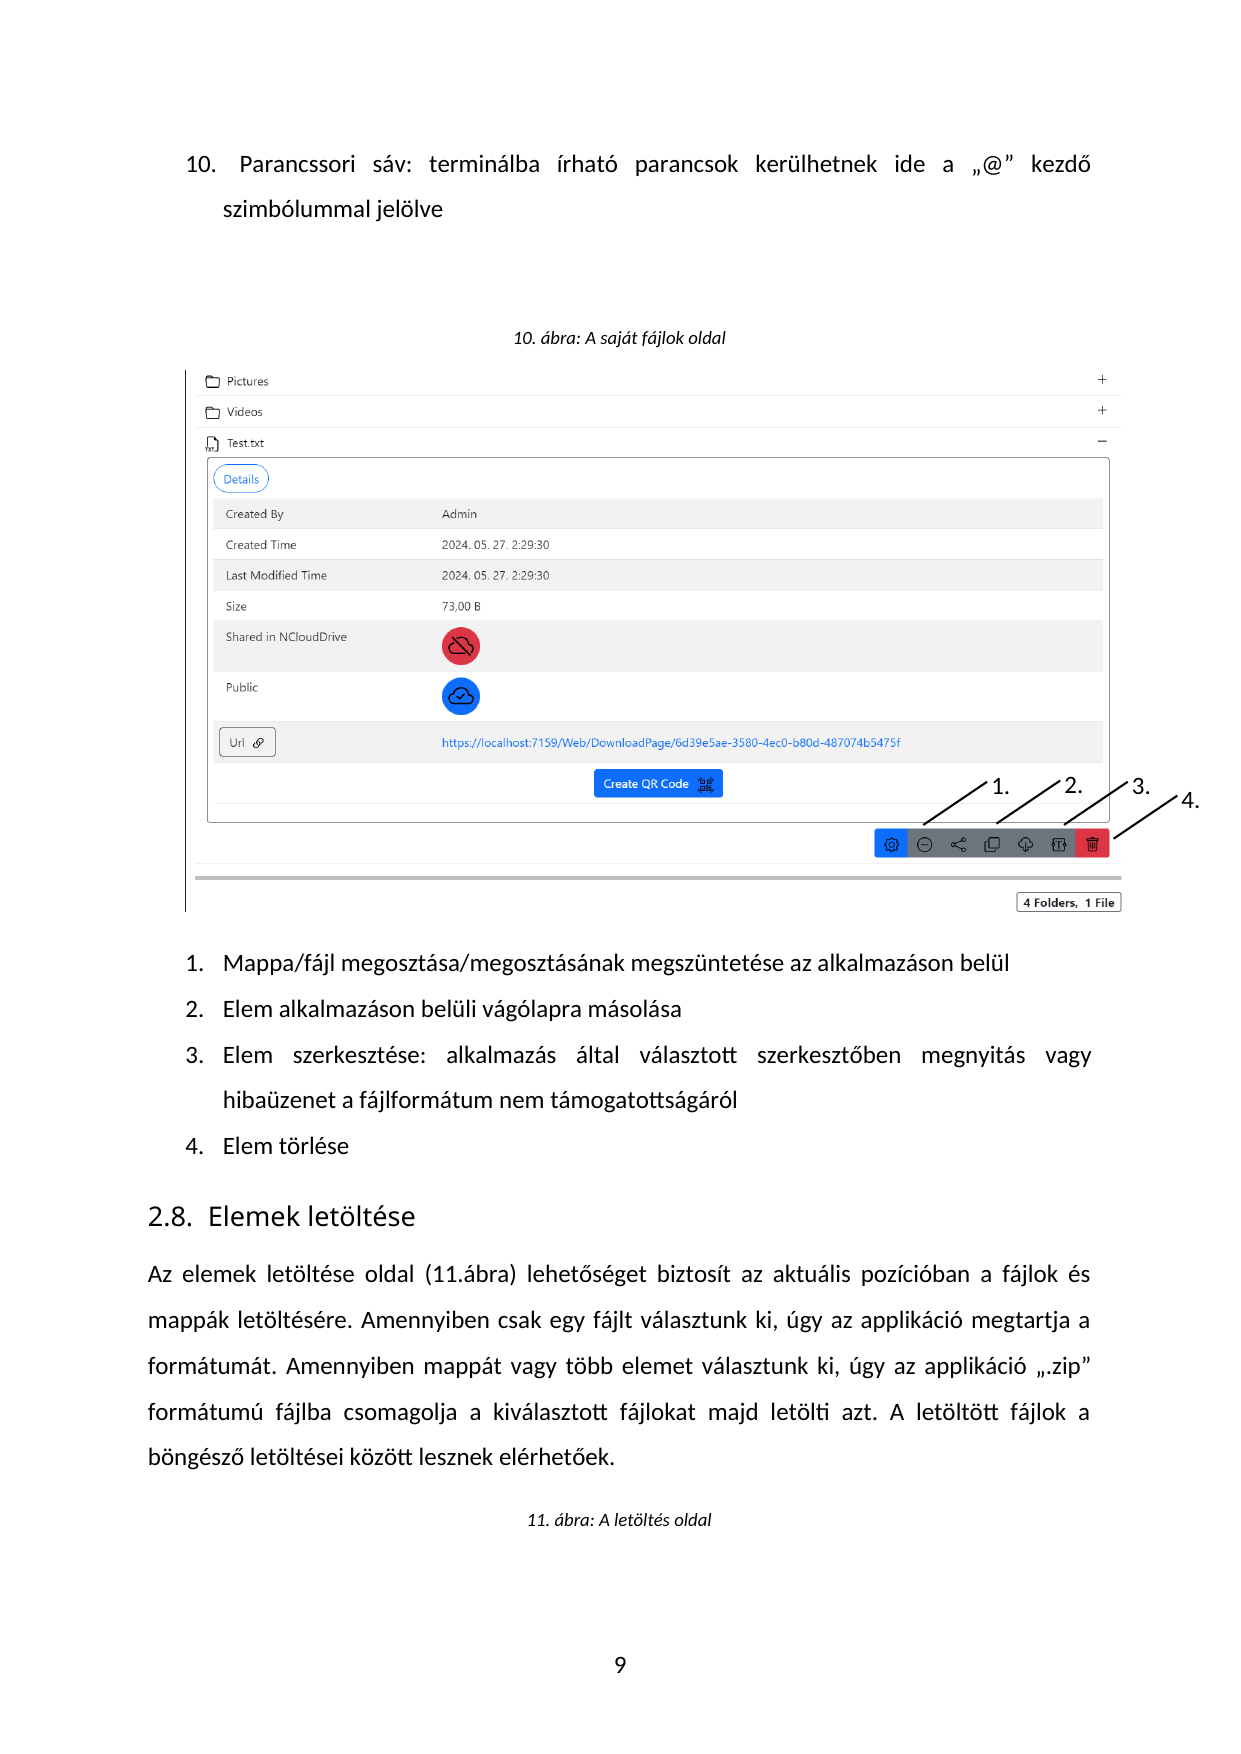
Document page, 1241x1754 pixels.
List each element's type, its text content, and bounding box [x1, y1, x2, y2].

list Mappa/fájl megosztása/megosztásának megszüntetése az alkalmazáson belül [185, 947, 1092, 978]
text 10. ábra: A saját fájlok oldal [148, 327, 1092, 349]
text Az elemek letöltése oldal (11.ábra) lehetőséget biztosít az aktuális pozícióban a fájlok és mappák letöltésére. Amennyiben csak egy fájlt választunk ki, úgy az applikáció megtartja a formátumát. Amennyiben mappát vagy több elemet választunk ki, úgy az applikáció „.zip” formátumú fájlba csomagolja a kiválasztott fájlokat majd letölti azt. A letöltött fájlok a böngésző letöltései között lesznek elérhetőek. [148, 1258, 1092, 1472]
list Elem törlése [185, 1130, 1092, 1161]
subtitle Elemek letöltése [148, 1197, 1092, 1234]
picture [185, 370, 1130, 912]
text 11. ábra: A letöltés oldal [148, 1508, 1092, 1531]
list Parancssori sáv: terminálba írható parancsok kerülhetnek ide a „@” kezdő szimbólummal jelölve [185, 148, 1092, 224]
list Elem alkalmazáson belüli vágólapra másolása [185, 993, 1092, 1024]
list Elem szerkesztése: alkalmazás által választott szerkesztőben megnyitás vagy hibaüzenet a fájlformátum nem támogatottságáról [185, 1039, 1092, 1115]
